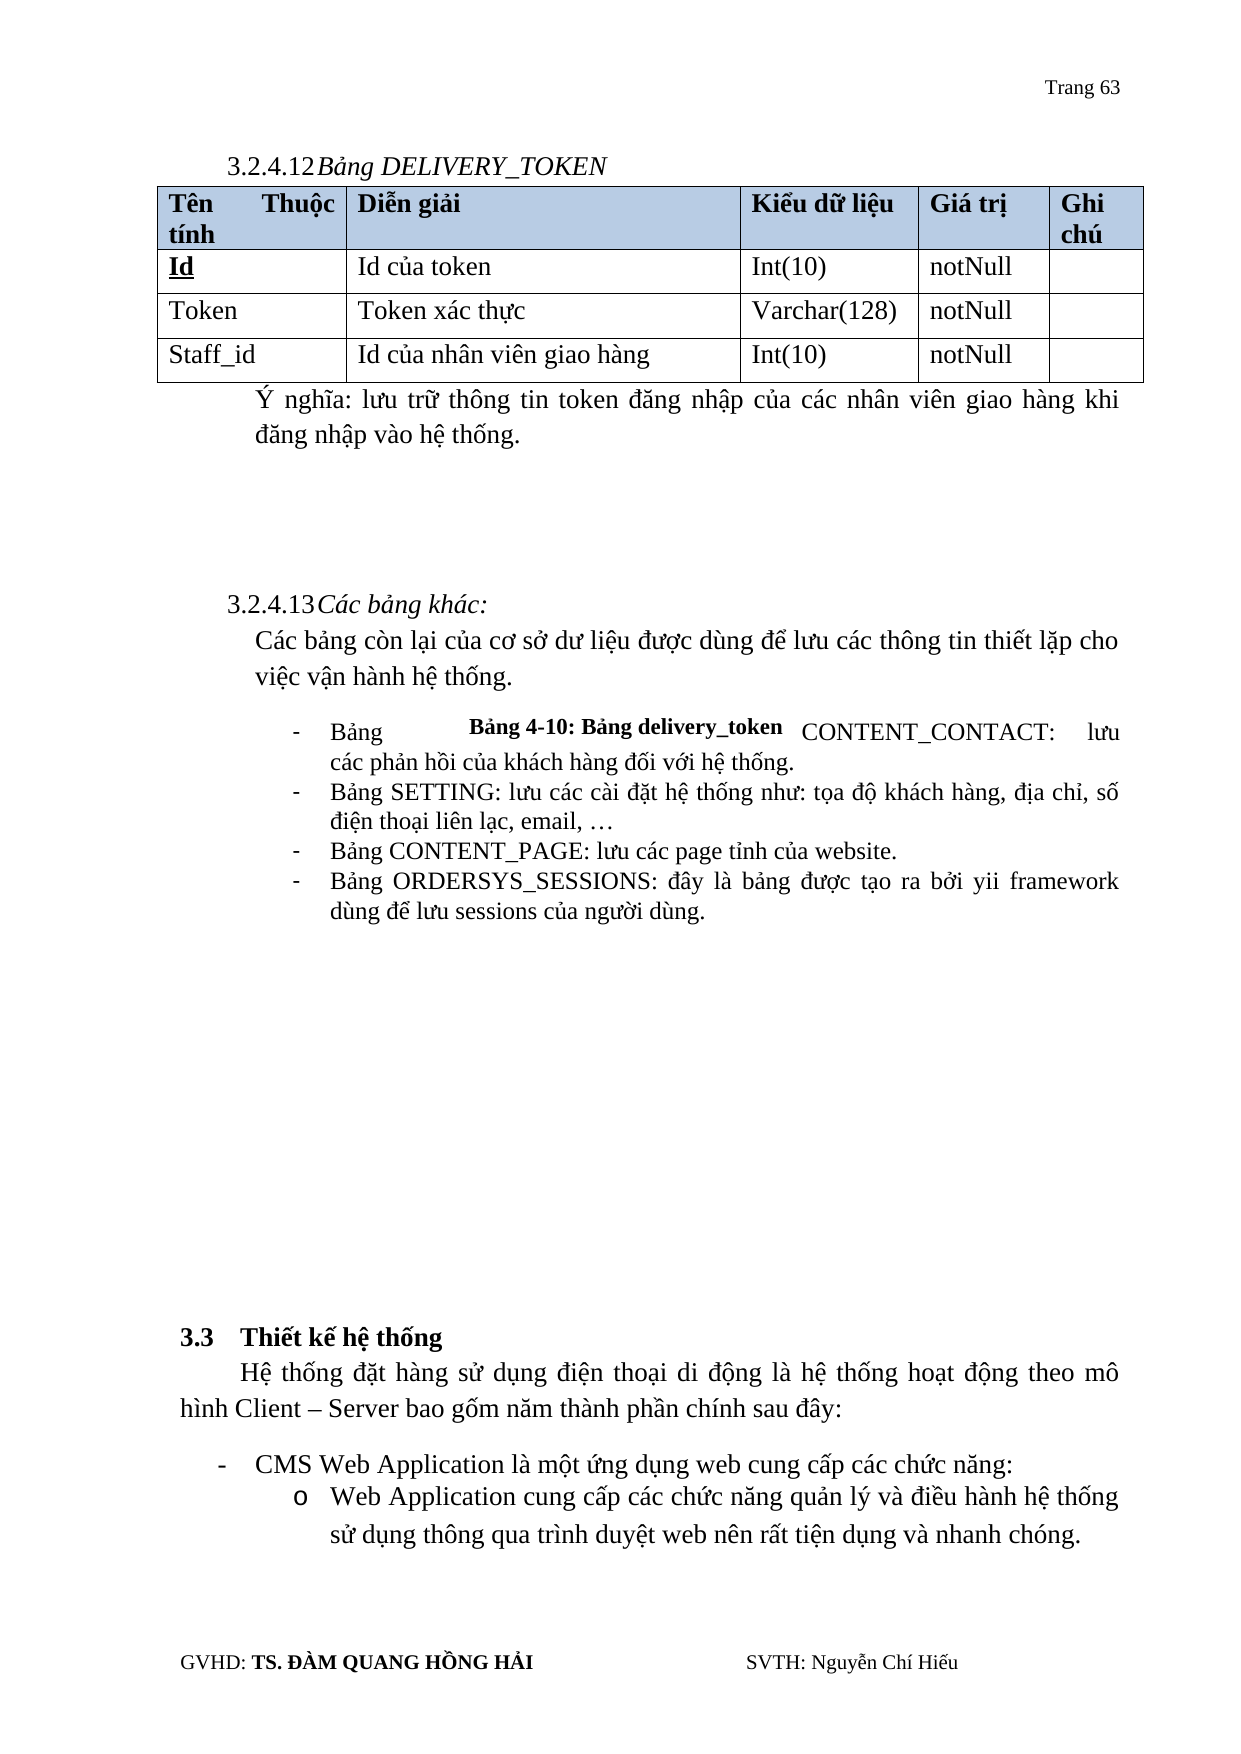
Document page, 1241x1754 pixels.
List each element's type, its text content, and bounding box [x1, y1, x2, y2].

table_cell Id của token [347, 250, 740, 293]
list Web Application cung cấp các chức năng quản lý và điều hành hệ thống sử dụng thông qua trình duyệt web nên rất tiện dụng và nhanh chóng. [292, 1480, 1120, 1549]
table_cell Id của nhân viên giao hàng [347, 339, 740, 382]
table_cell notNull [919, 250, 1049, 293]
table_header Tên Thuộc tính [158, 187, 346, 249]
subtitle Bảng DELIVERY_TOKEN [227, 150, 1120, 181]
table_header Giá trị [919, 187, 1049, 249]
list Bảng CONTENT_CONTACT: lưu các phản hồi của khách hàng đối với hệ thống. [292, 716, 1120, 776]
subtitle Các bảng khác: [227, 588, 1120, 619]
list Bảng CONTENT_PAGE: lưu các page tỉnh của website. [292, 835, 1120, 865]
list CMS Web Application là một ứng dụng web cung cấp các chức năng: [217, 1449, 1120, 1480]
subtitle Thiết kế hệ thống [180, 1321, 1120, 1352]
table_cell notNull [919, 339, 1049, 382]
table_header Kiểu dữ liệu [741, 187, 918, 249]
list Bảng ORDERSYS_SESSIONS: đây là bảng được tạo ra bởi yii framework dùng để lưu sessions của người dùng. [292, 865, 1120, 925]
table_cell Int(10) [741, 339, 918, 382]
table_cell [1050, 250, 1143, 293]
text Bảng -10: Bảng delivery_token [469, 713, 783, 740]
table_cell Staff_id [158, 339, 346, 382]
table_cell notNull [919, 294, 1049, 338]
text Các bảng còn lại của cơ sở dư liệu được dùng để lưu các thông tin thiết lặp cho việc vận hành hệ thống. [255, 624, 1120, 691]
table_cell Id [158, 250, 346, 293]
table_cell [1050, 294, 1143, 338]
text Hệ thống đặt hàng sử dụng điện thoại di động là hệ thống hoạt động theo mô hình Client – Server bao gốm năm thành phần chính sau đây: [180, 1356, 1120, 1423]
table_cell Varchar(128) [741, 294, 918, 338]
table_cell Token [158, 294, 346, 338]
table_cell [1050, 339, 1143, 382]
text Ý nghĩa: lưu trữ thông tin token đăng nhập của các nhân viên giao hàng khi đăng nhập vào hệ thống. [255, 383, 1120, 450]
table_cell Int(10) [741, 250, 918, 293]
list Bảng SETTING: lưu các cài đặt hệ thống như: tọa độ khách hàng, địa chỉ, số điện thoại liên lạc, email, … [292, 776, 1120, 835]
table_header Ghi chú [1050, 187, 1143, 249]
table_cell Token xác thực [347, 294, 740, 338]
table_header Diễn giải [347, 187, 740, 249]
